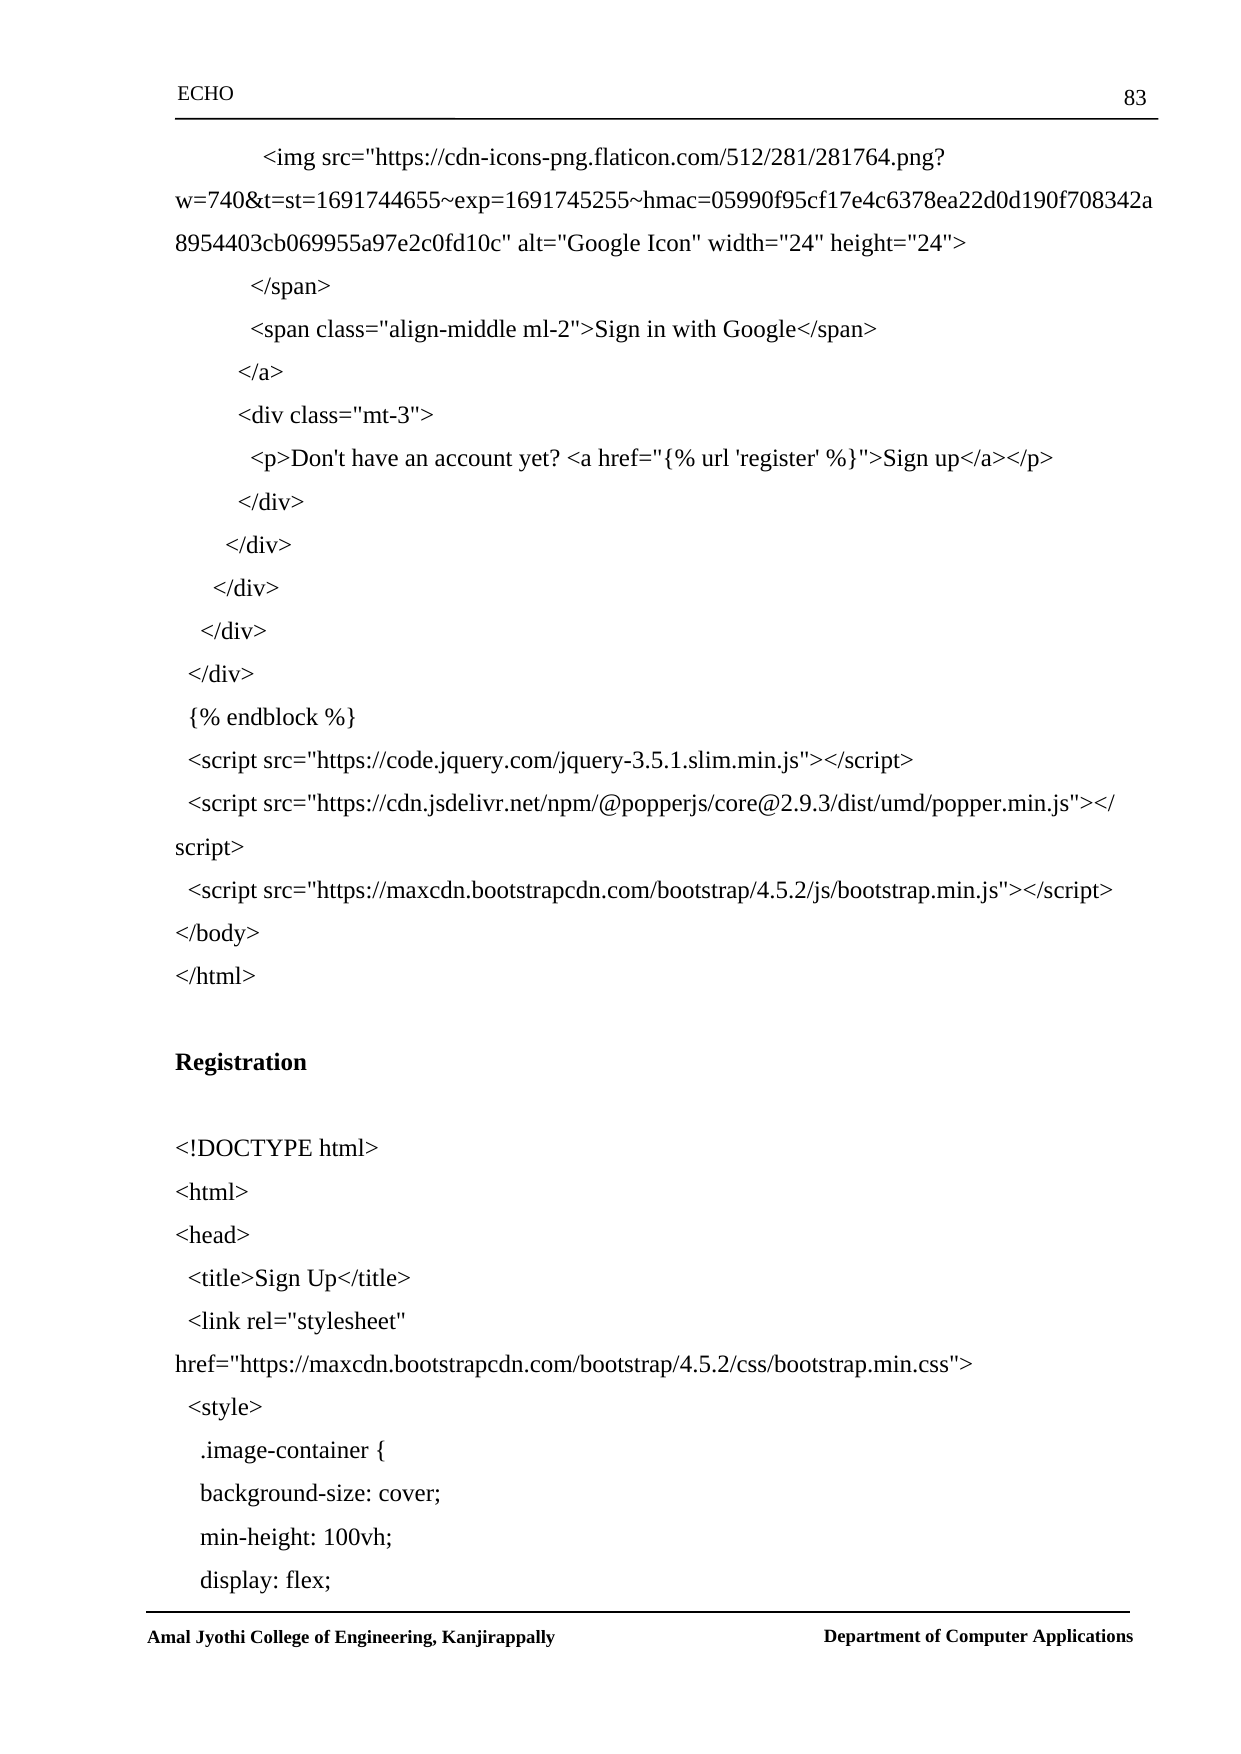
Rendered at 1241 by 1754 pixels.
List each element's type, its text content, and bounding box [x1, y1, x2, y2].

text Registration [175, 1047, 1162, 1076]
text <script src="https://cdn.jsdelivr.net/npm/@popperjs/core@2.9.3/dist/umd/popper.min.js"></script> [175, 788, 1162, 860]
text {% endblock %} [175, 702, 1162, 731]
text <p>Don't have an account yet? <a href="{% url 'register' %}">Sign up</a></p> [175, 443, 1162, 472]
text <html> [175, 1177, 1162, 1205]
text <head> [175, 1220, 1162, 1248]
text <span class="align-middle ml-2">Sign in with Google</span> [175, 314, 1162, 343]
text </div> [175, 573, 1162, 602]
text <style> [175, 1392, 1162, 1421]
text </div> [175, 659, 1162, 688]
text </span> [175, 271, 1162, 300]
text <!DOCTYPE html> [175, 1133, 1162, 1162]
text <img src="https://cdn-icons-png.flaticon.com/512/281/281764.png?w=740&t=st=1691744655~exp=1691745255~hmac=05990f95cf17e4c6378ea22d0d190f708342a8954403cb069955a97e2c0fd10c" alt="Google Icon" width="24" height="24"> [175, 142, 1162, 257]
text <script src="https://code.jquery.com/jquery-3.5.1.slim.min.js"></script> [175, 745, 1162, 774]
text </div> [175, 616, 1162, 645]
text </body> [175, 918, 1162, 947]
text .image-container { [175, 1435, 1162, 1464]
text </a> [175, 357, 1162, 386]
text min-height: 100vh; [175, 1522, 1162, 1550]
text </div> [175, 487, 1162, 515]
text display: flex; [175, 1565, 1162, 1593]
text <link rel="stylesheet" href="https://maxcdn.bootstrapcdn.com/bootstrap/4.5.2/css/bootstrap.min.css"> [175, 1306, 1162, 1378]
text <script src="https://maxcdn.bootstrapcdn.com/bootstrap/4.5.2/js/bootstrap.min.js"></script> [175, 875, 1162, 903]
text background-size: cover; [175, 1478, 1162, 1507]
text </html> [175, 961, 1162, 990]
text <div class="mt-3"> [175, 400, 1162, 429]
text </div> [175, 530, 1162, 558]
text <title>Sign Up</title> [175, 1263, 1162, 1292]
